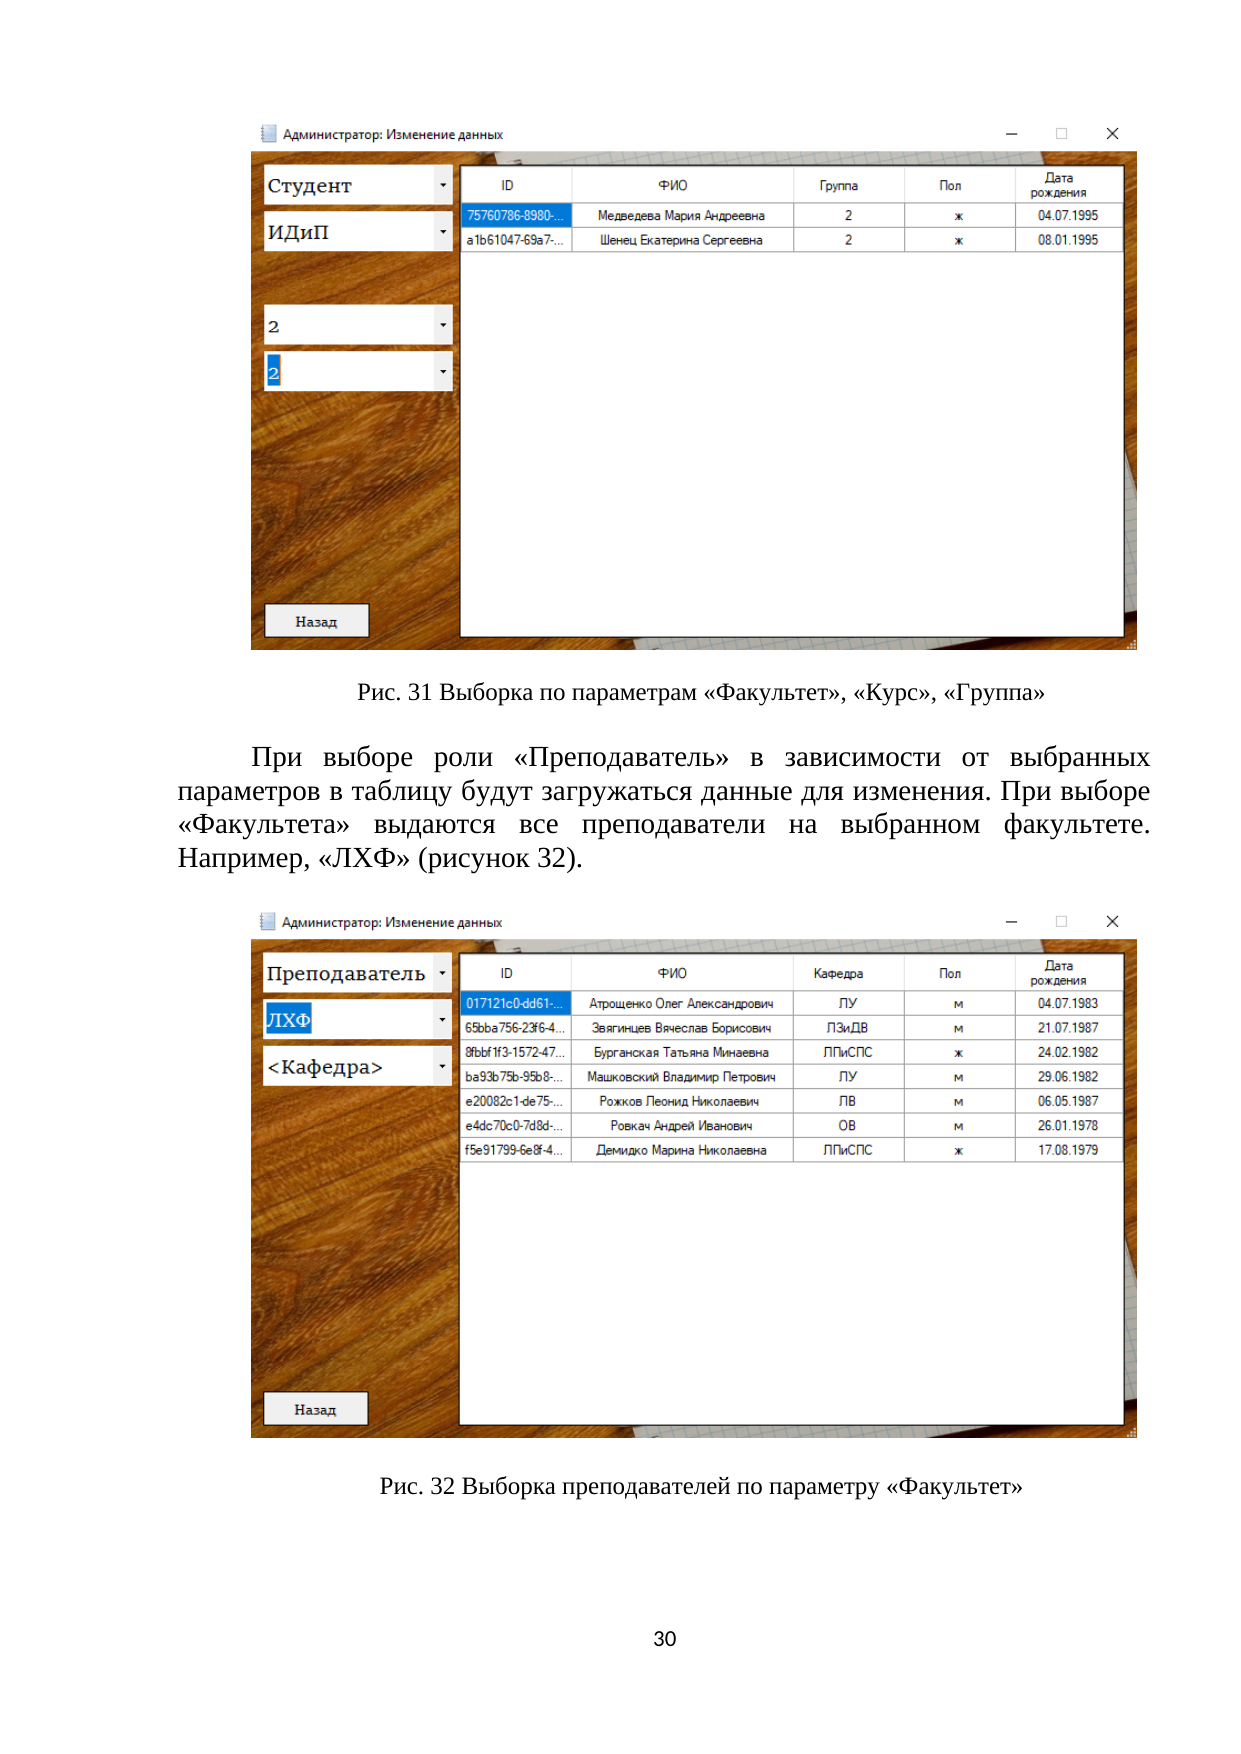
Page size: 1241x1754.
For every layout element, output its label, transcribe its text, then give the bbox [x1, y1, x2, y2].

text При выборе роли «Преподаватель» в зависимости от выбранных параметров в таблицу будут загружаться данные для изменения. При выборе «Факультета» выдаются все преподаватели на выбранном факультете. Например, «ЛХФ» (рисунок 32). [177, 739, 1152, 874]
picture [251, 907, 1137, 1438]
text Рис. 31 Выборка по параметрам «Факультет», «Курс», «Группа» [177, 677, 1152, 706]
text Рис. 32 Выборка преподавателей по параметру «Факультет» [177, 1471, 1152, 1500]
picture [251, 118, 1137, 650]
